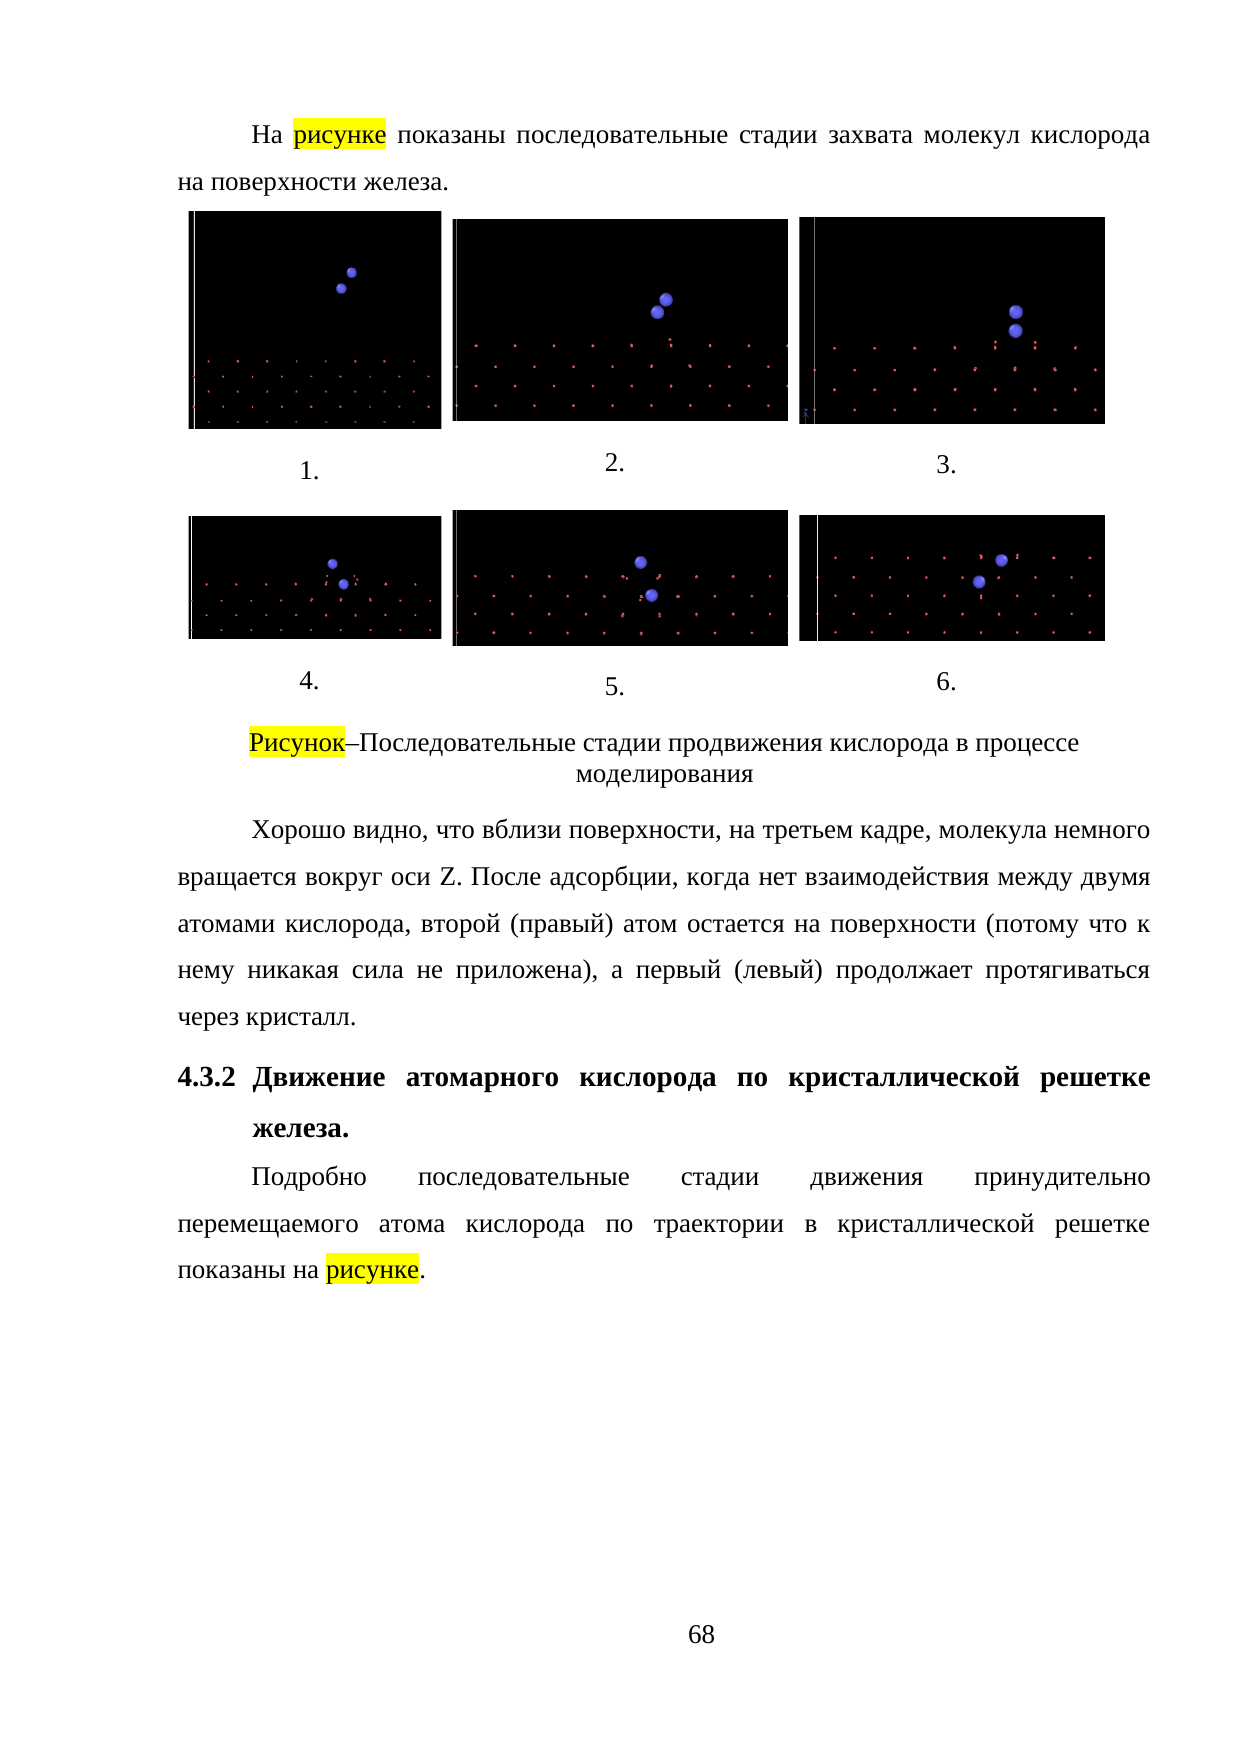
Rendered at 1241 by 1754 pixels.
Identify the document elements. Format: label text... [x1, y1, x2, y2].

subtitle Движение атомарного кислорода по кристаллической решетке железа. [177, 1059, 1152, 1143]
table_cell 4. [177, 510, 441, 726]
picture [188, 516, 442, 639]
text Рисунок–Последовательные стадии продвижения кислорода в процессе моделирования [177, 726, 1152, 788]
picture [799, 515, 1105, 641]
picture [452, 510, 788, 646]
picture [188, 211, 442, 429]
table_cell 5. [441, 510, 788, 726]
table_header 1. [177, 211, 441, 510]
text Хорошо видно, что вблизи поверхности, на третьем кадре, молекула немного вращается вокруг оси Z. После адсорбции, когда нет взаимодействия между двумя атомами кислорода, второй (правый) атом остается на поверхности (потому что к нему никакая сила не приложена), а первый (левый) продолжает протягиваться через кристалл. [177, 813, 1152, 1031]
picture [452, 219, 788, 421]
picture [799, 217, 1105, 424]
table_cell 6. [788, 510, 1105, 726]
text На рисунке показаны последовательные стадии захвата молекул кислорода на поверхности железа. [177, 118, 1152, 196]
text Подробно последовательные стадии движения принудительно перемещаемого атома кислорода по траектории в кристаллической решетке показаны на рисунке. [177, 1160, 1152, 1284]
table_header 2. [441, 211, 788, 510]
table_header 3. [788, 211, 1105, 510]
